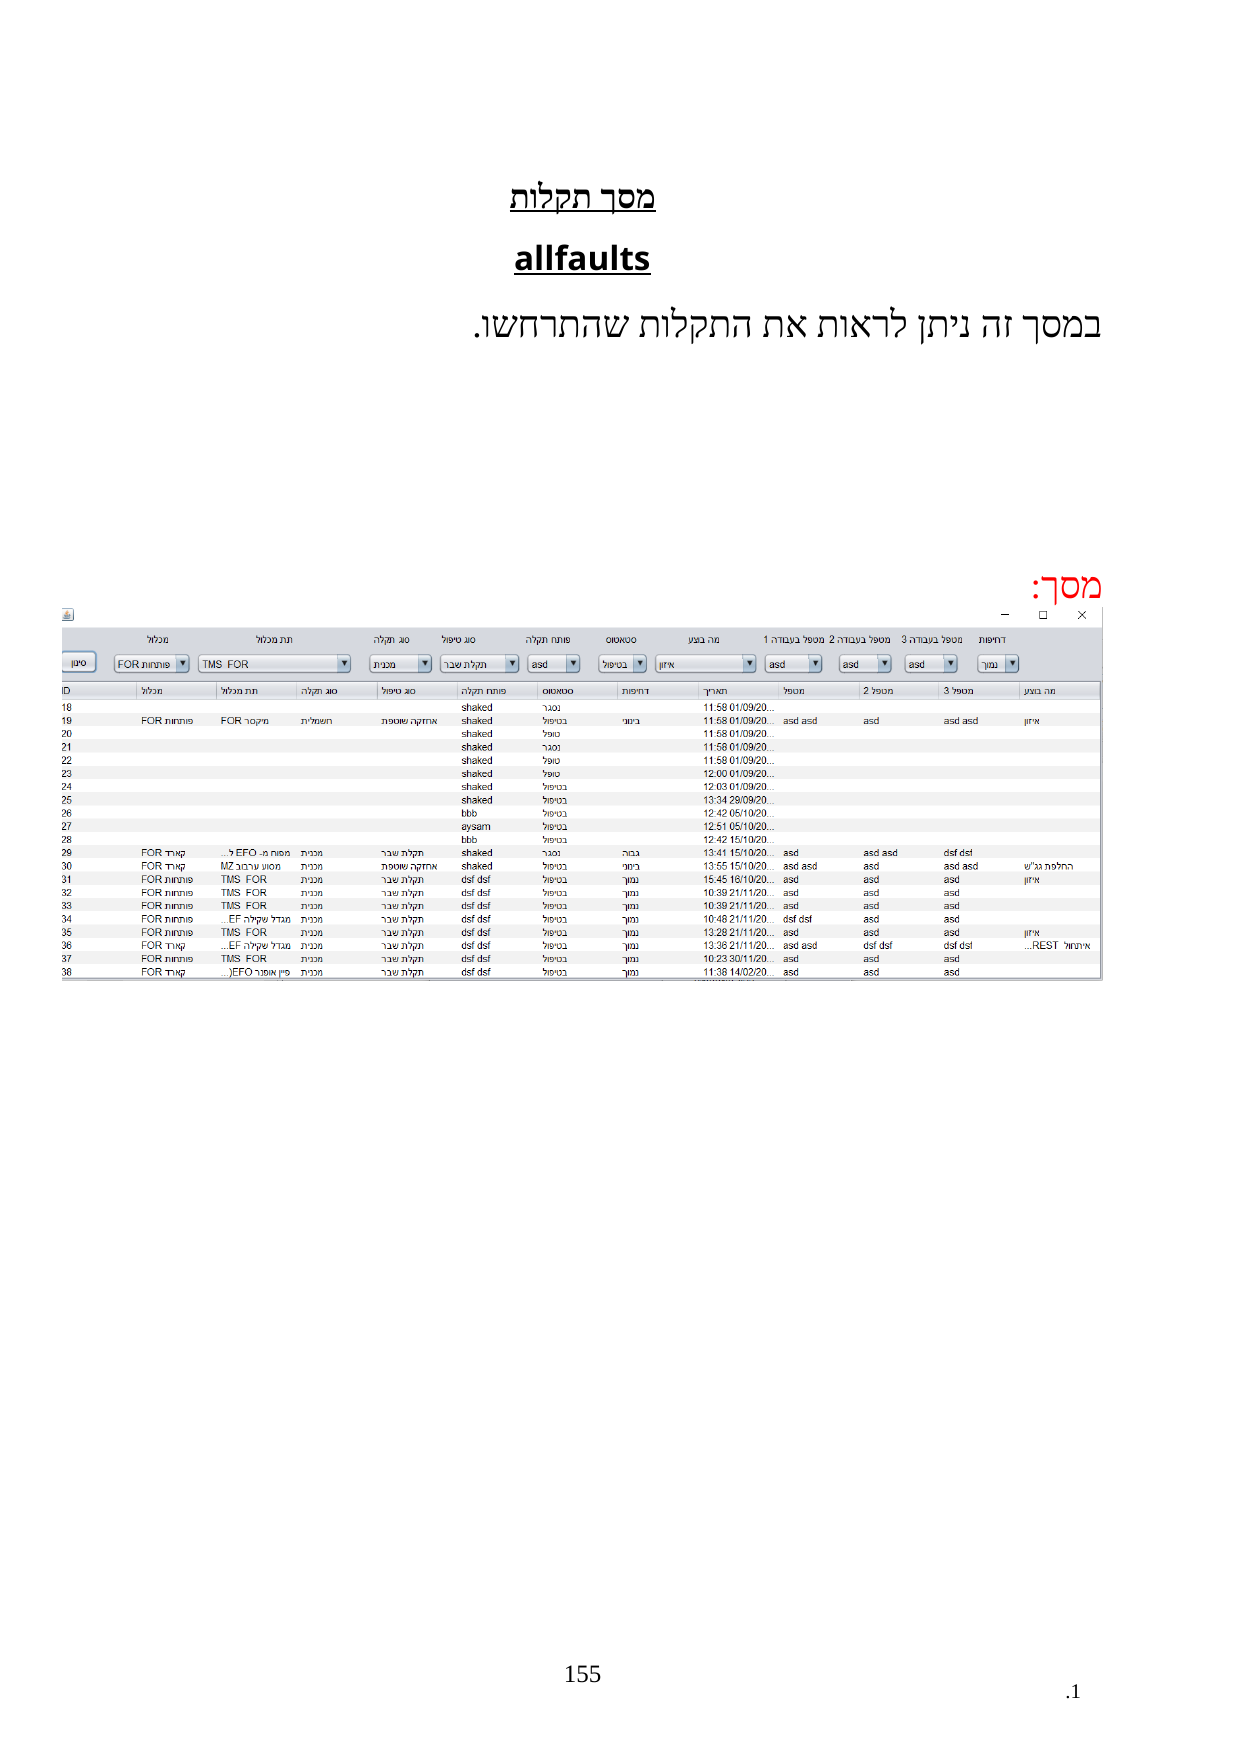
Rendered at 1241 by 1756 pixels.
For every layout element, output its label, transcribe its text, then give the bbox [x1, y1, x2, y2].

text מסך תקלות [62, 177, 1103, 215]
text במסך זה ניתן לראות את התקלות שהתרחשו. [62, 303, 1103, 346]
picture [62, 607, 1103, 981]
text מסך: [62, 564, 1103, 607]
text allfaults [62, 234, 1103, 280]
